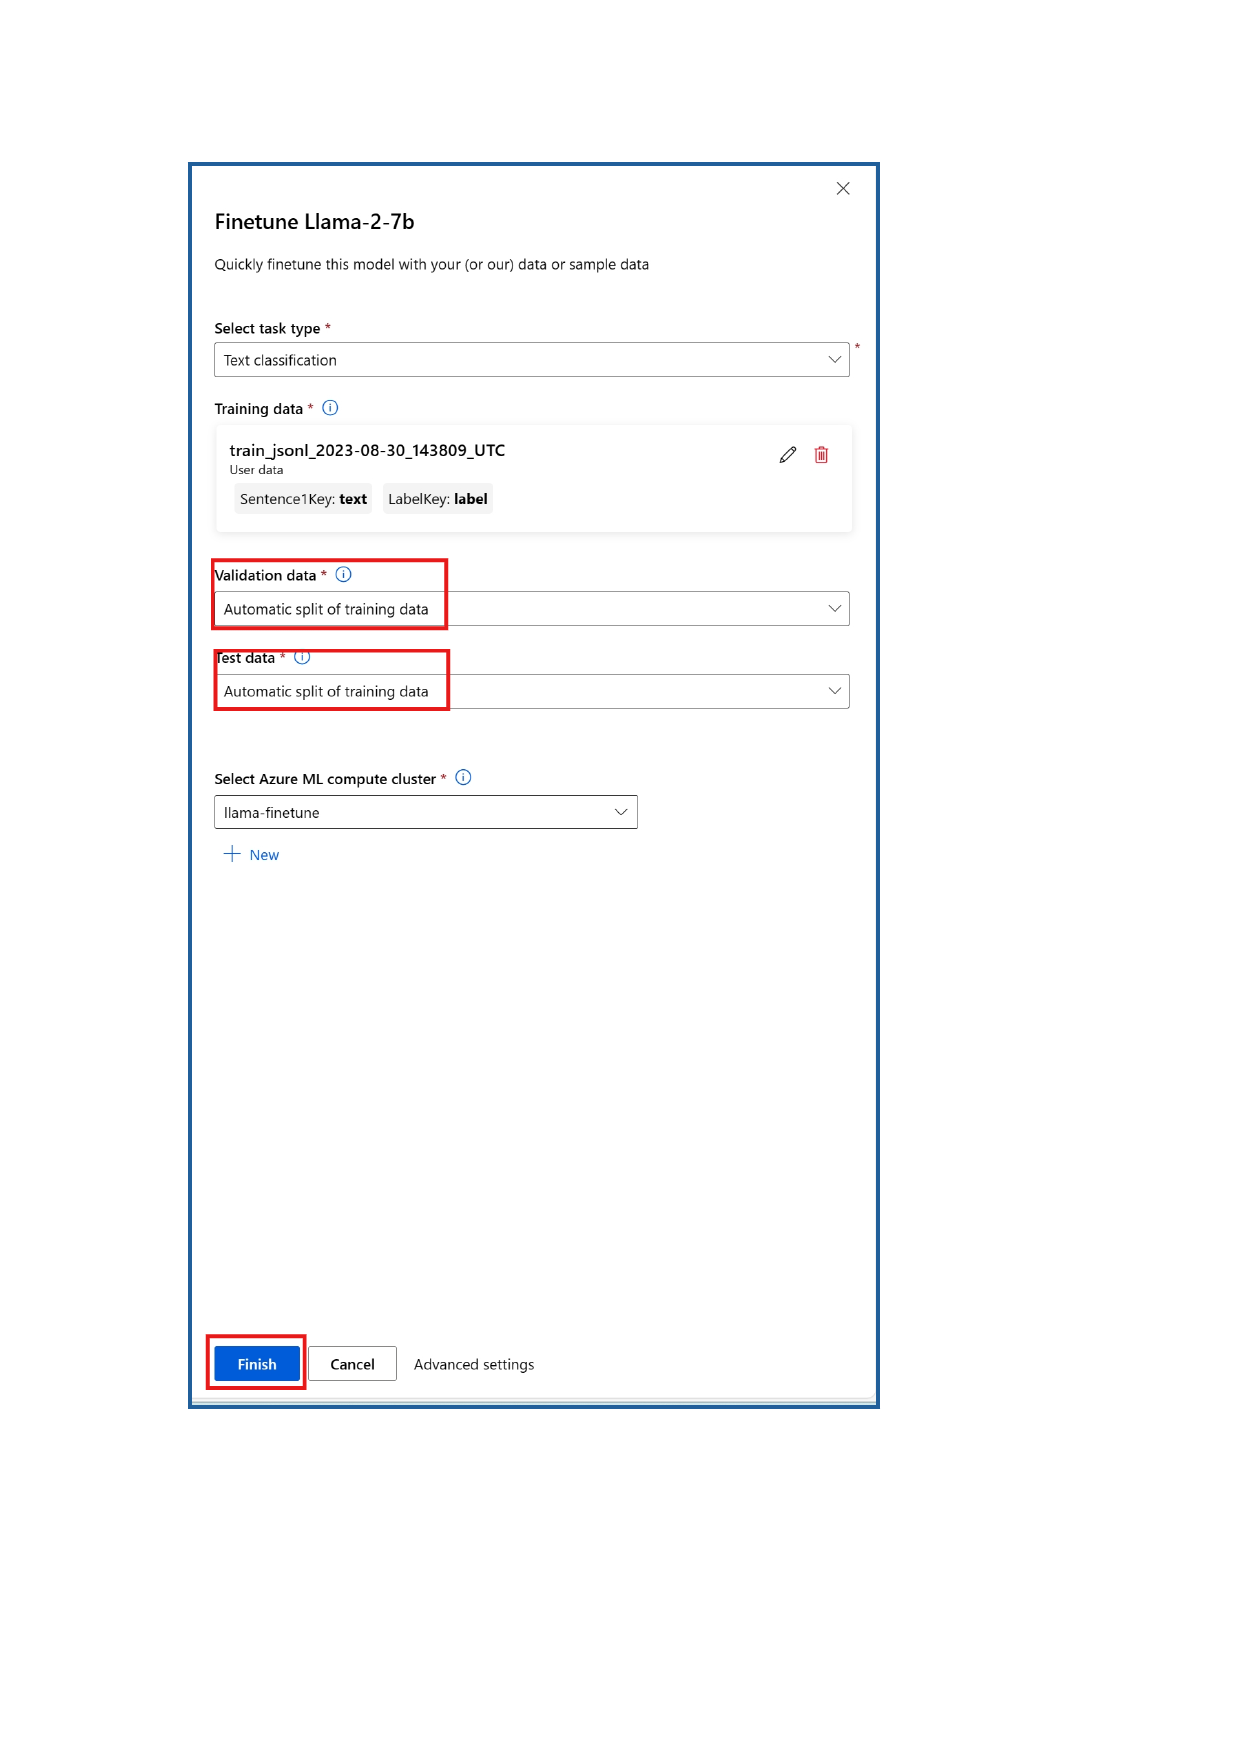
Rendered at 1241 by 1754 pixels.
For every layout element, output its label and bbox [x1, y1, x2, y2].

picture [192, 166, 876, 1405]
